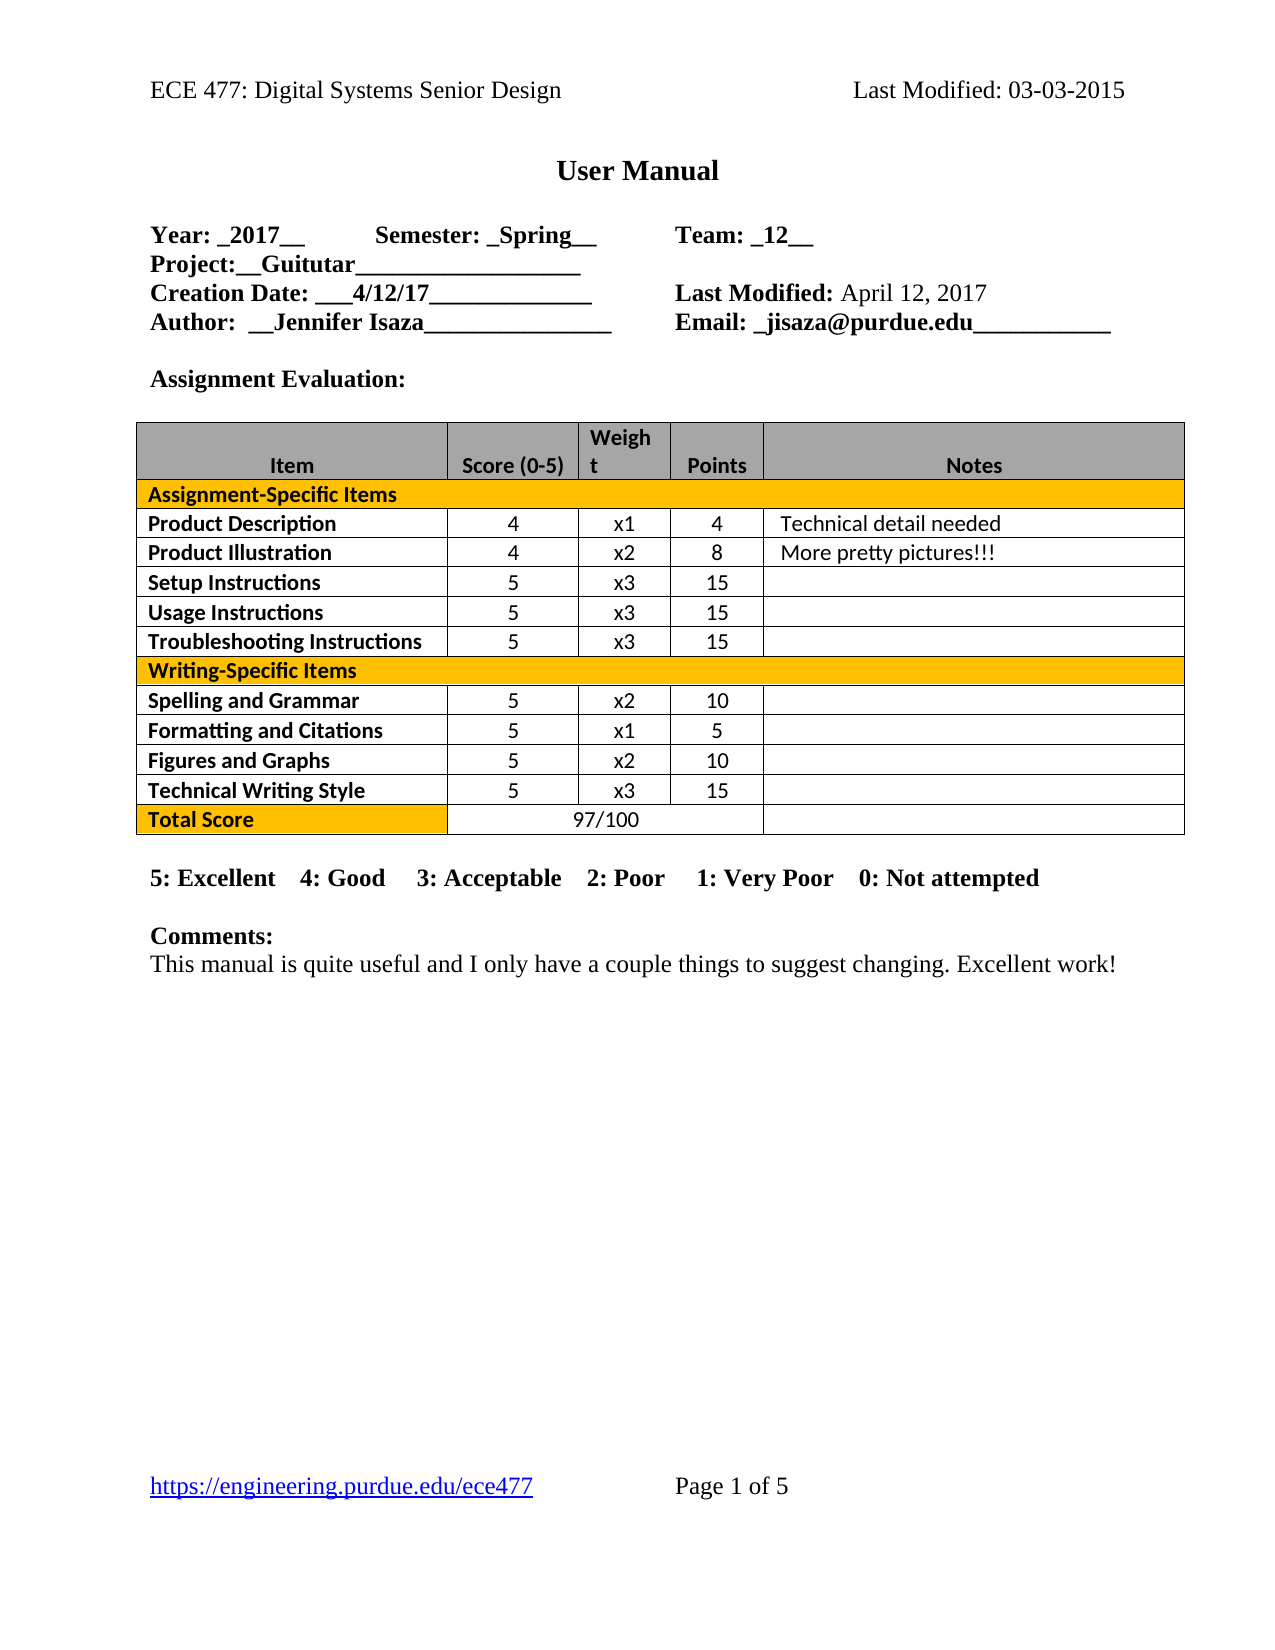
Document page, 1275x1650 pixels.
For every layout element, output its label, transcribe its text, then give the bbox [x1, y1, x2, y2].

table_cell 15 [671, 627, 763, 656]
title Author: __Jennifer Isaza_______________ Email: _jisaza@purdue.edu___________ [150, 307, 1125, 336]
table_header Points [671, 423, 763, 479]
table_cell Formatting and Citations [137, 715, 447, 744]
table_cell Technical detail needed [764, 509, 1184, 537]
table_cell 5 [448, 597, 578, 626]
table_cell x3 [579, 775, 670, 804]
table_cell [764, 627, 1184, 656]
table_cell x2 [579, 745, 670, 774]
text This manual is quite useful and I only have a couple things to suggest changing. Excellent work! [150, 949, 1125, 978]
table_cell x2 [579, 686, 670, 714]
table_cell x3 [579, 627, 670, 656]
table_cell [764, 567, 1184, 596]
table_cell Product Illustration [137, 538, 447, 566]
table_cell Spelling and Grammar [137, 686, 447, 714]
table_header Item [137, 423, 447, 479]
table_cell [764, 686, 1184, 714]
table_cell 5 [448, 686, 578, 714]
table_header Score (0-5) [448, 423, 578, 479]
title Creation Date: ___4/12/17_____________ Last Modified: April 12, 2017 [150, 278, 1125, 307]
table_cell 15 [671, 567, 763, 596]
title Assignment Evaluation: [150, 364, 1125, 393]
table_cell 5 [448, 745, 578, 774]
table_cell x2 [579, 538, 670, 566]
table_cell [764, 775, 1184, 804]
table_cell 8 [671, 538, 763, 566]
table_cell 5 [448, 715, 578, 744]
table_cell Product Description [137, 509, 447, 537]
table_cell 5 [671, 715, 763, 744]
table_cell Setup Instructions [137, 567, 447, 596]
title Year: _2017__ Semester: _Spring__ Team: _12__ Project:__Guitutar__________________ [150, 221, 1125, 278]
table_cell x3 [579, 597, 670, 626]
title Comments: [150, 921, 1125, 949]
table_cell 4 [448, 509, 578, 537]
table_cell 4 [671, 509, 763, 537]
table_cell 5 [448, 627, 578, 656]
table_cell [764, 805, 1184, 833]
table_cell x1 [579, 509, 670, 537]
table_cell Writing-Specific Items [137, 657, 1184, 684]
table_cell 15 [671, 775, 763, 804]
table_cell x1 [579, 715, 670, 744]
title User Manual [150, 153, 1125, 187]
table_cell 5 [448, 775, 578, 804]
table_cell Usage Instructions [137, 597, 447, 626]
table_cell Figures and Graphs [137, 745, 447, 774]
table_cell 10 [671, 686, 763, 714]
table_cell Total Score [137, 805, 447, 833]
table_cell [764, 715, 1184, 744]
table_cell 10 [671, 745, 763, 774]
table_cell [764, 597, 1184, 626]
table_cell 4 [448, 538, 578, 566]
table_header Weight [579, 423, 670, 479]
table_cell [764, 745, 1184, 774]
table_cell More pretty pictures!!! [764, 538, 1184, 566]
table_cell Technical Writing Style [137, 775, 447, 804]
table_cell Assignment-Specific Items [137, 480, 1184, 508]
table_cell x3 [579, 567, 670, 596]
table_header Notes [764, 423, 1184, 479]
table_cell 97/100 [448, 805, 763, 833]
table_cell 5 [448, 567, 578, 596]
title 5: Excellent 4: Good 3: Acceptable 2: Poor 1: Very Poor 0: Not attempted [150, 863, 1125, 892]
table_cell 15 [671, 597, 763, 626]
table_cell Troubleshooting Instructions [137, 627, 447, 656]
